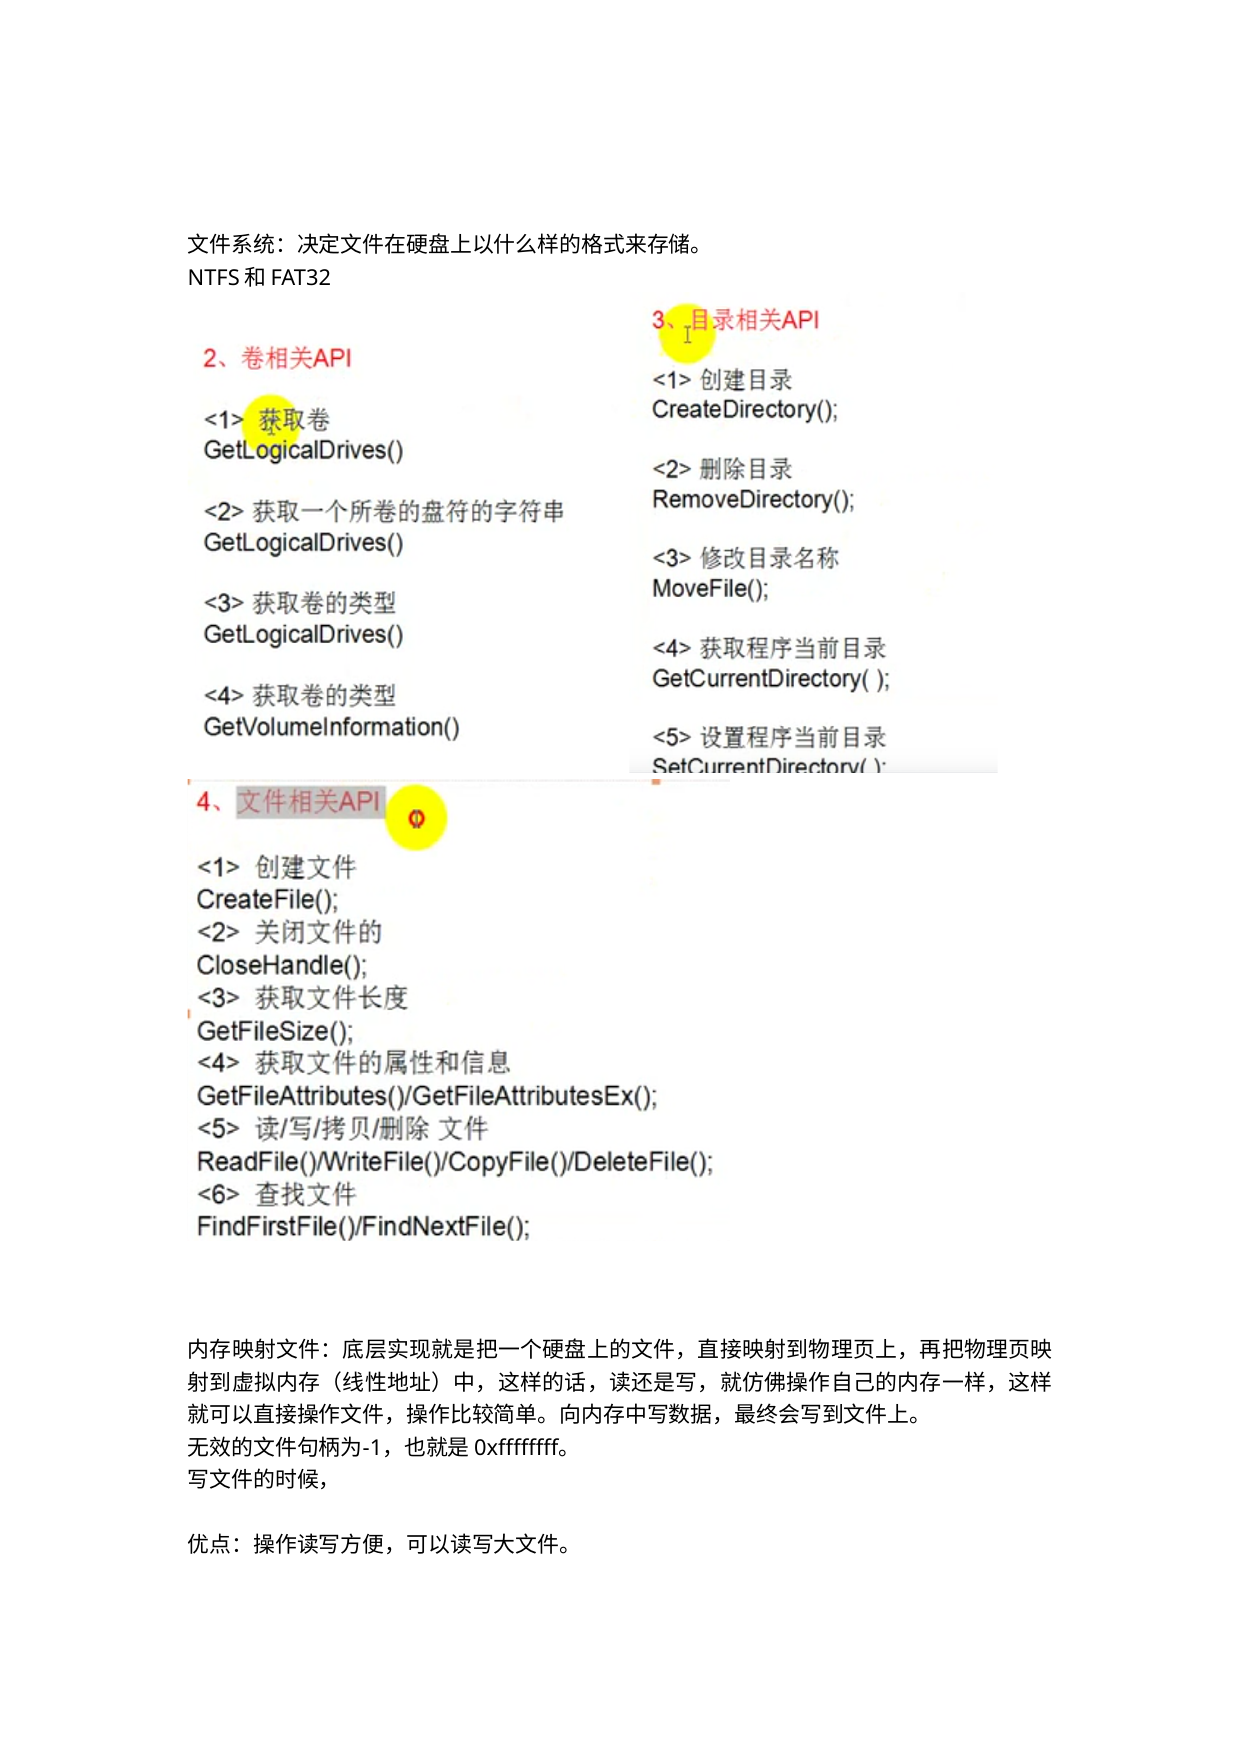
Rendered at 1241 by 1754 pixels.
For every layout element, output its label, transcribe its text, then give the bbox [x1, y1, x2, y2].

picture [187, 779, 730, 1241]
text NTFS和FAT32 [187, 259, 1053, 292]
picture [187, 292, 998, 773]
text 写文件的时候， [187, 1462, 1053, 1494]
text 无效的文件句柄为-1，也就是0xffffffff。 [187, 1429, 1053, 1462]
text 文件系统：决定文件在硬盘上以什么样的格式来存储。 [187, 227, 1053, 259]
text 内存映射文件：底层实现就是把一个硬盘上的文件，直接映射到物理页上，再把物理页映射到虚拟内存（线性地址）中，这样的话，读还是写，就仿佛操作自己的内存一样，这样就可以直接操作文件，操作比较简单。向内存中写数据，最终会写到文件上。 [187, 1332, 1053, 1429]
text 优点：操作读写方便，可以读写大文件。 [187, 1527, 1053, 1559]
